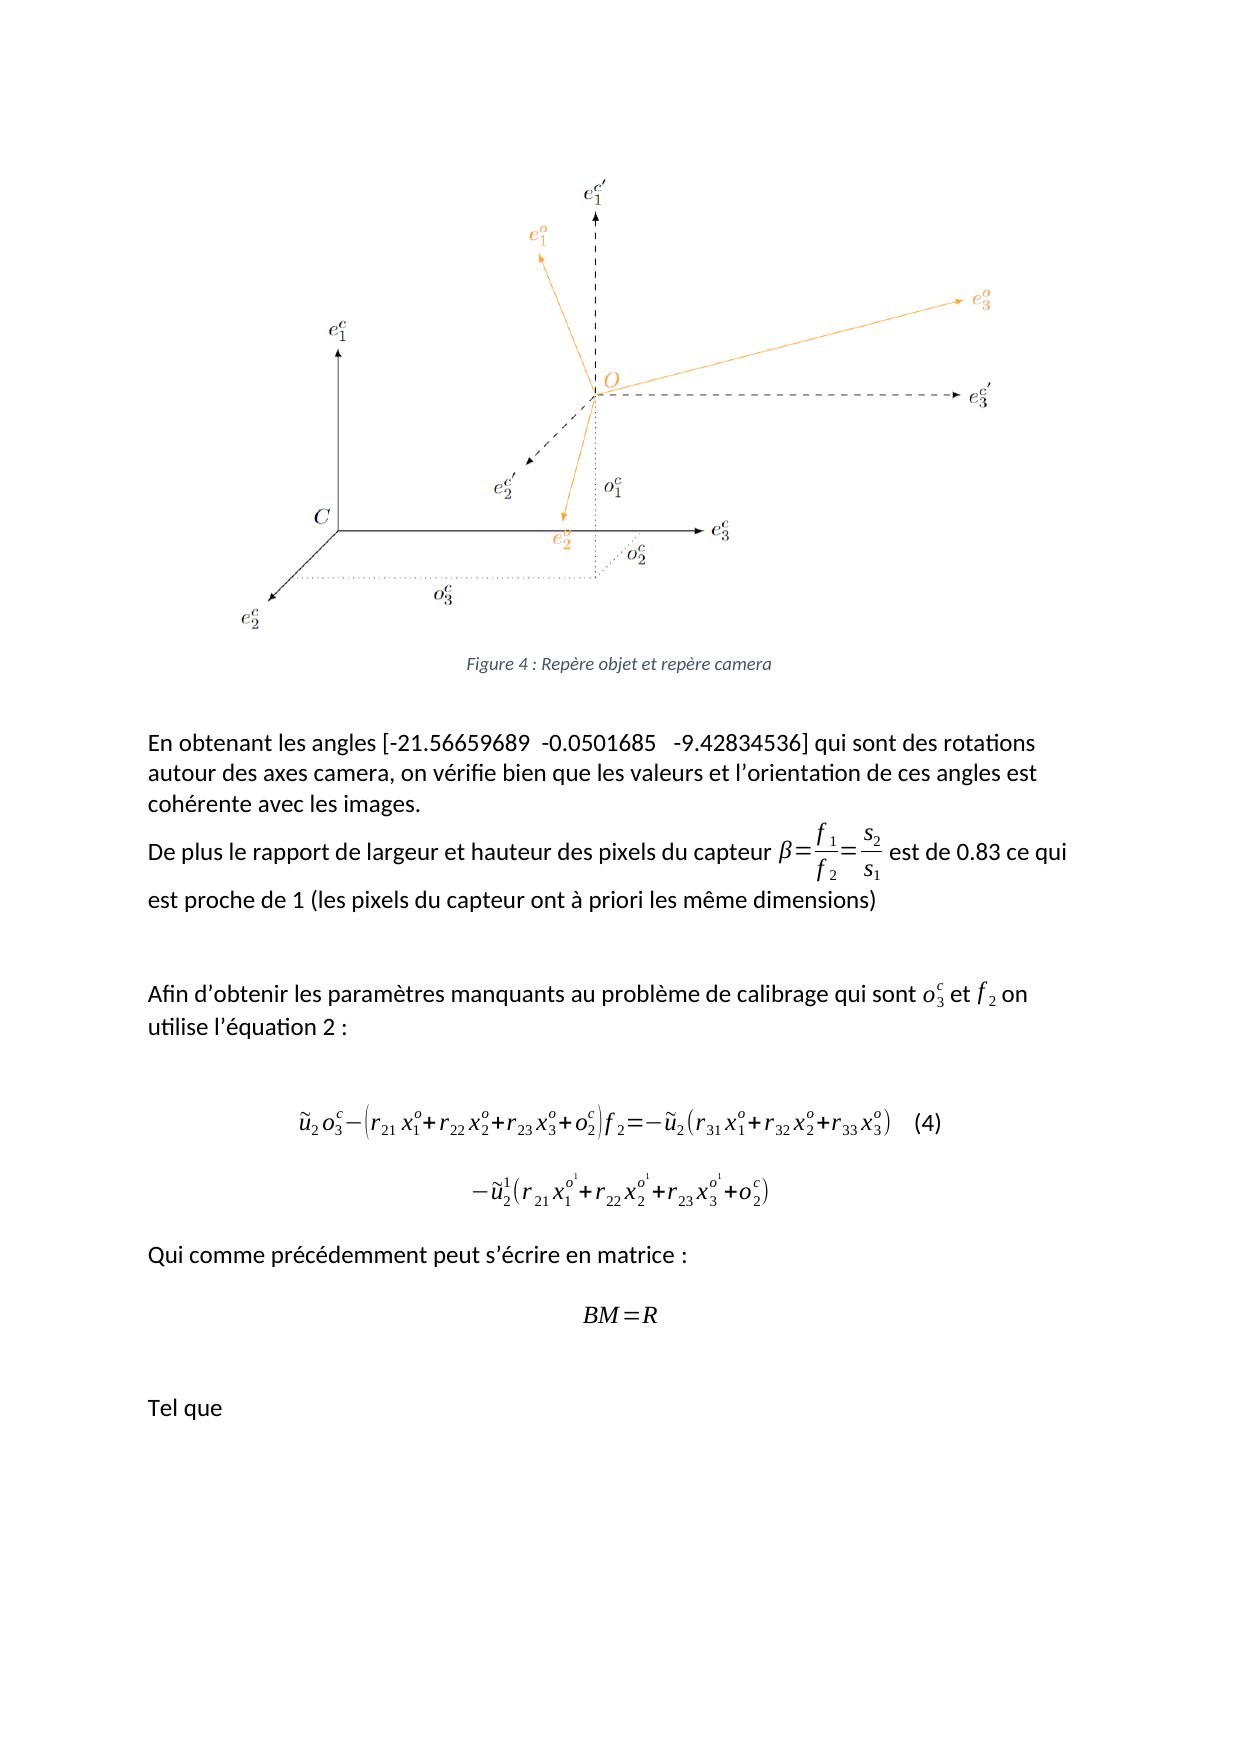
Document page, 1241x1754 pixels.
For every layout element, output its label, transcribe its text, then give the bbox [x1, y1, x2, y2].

text En obtenant les angles [-21.56659689 -0.0501685 -9.42834536] qui sont des rotations autour des axes camera, on vérifie bien que les valeurs et l’orientation de ces angles est cohérente avec les images. [148, 727, 1093, 818]
text (4) [148, 1103, 1093, 1141]
text Qui comme précédemment peut s’écrire en matrice : [148, 1239, 1093, 1270]
text De plus le rapport de largeur et hauteur des pixels du capteur est de 0.83 ce qui est proche de 1 (les pixels du capteur ont à priori les même dimensions) [148, 818, 1093, 915]
picture [150, 147, 1090, 653]
text Tel que [148, 1392, 1093, 1422]
text Figure 4 : Repère objet et repère camera [148, 652, 1093, 675]
text Afin d’obtenir les paramètres manquants au problème de calibrage qui sont et on utilise l’équation 2 : [148, 976, 1093, 1042]
